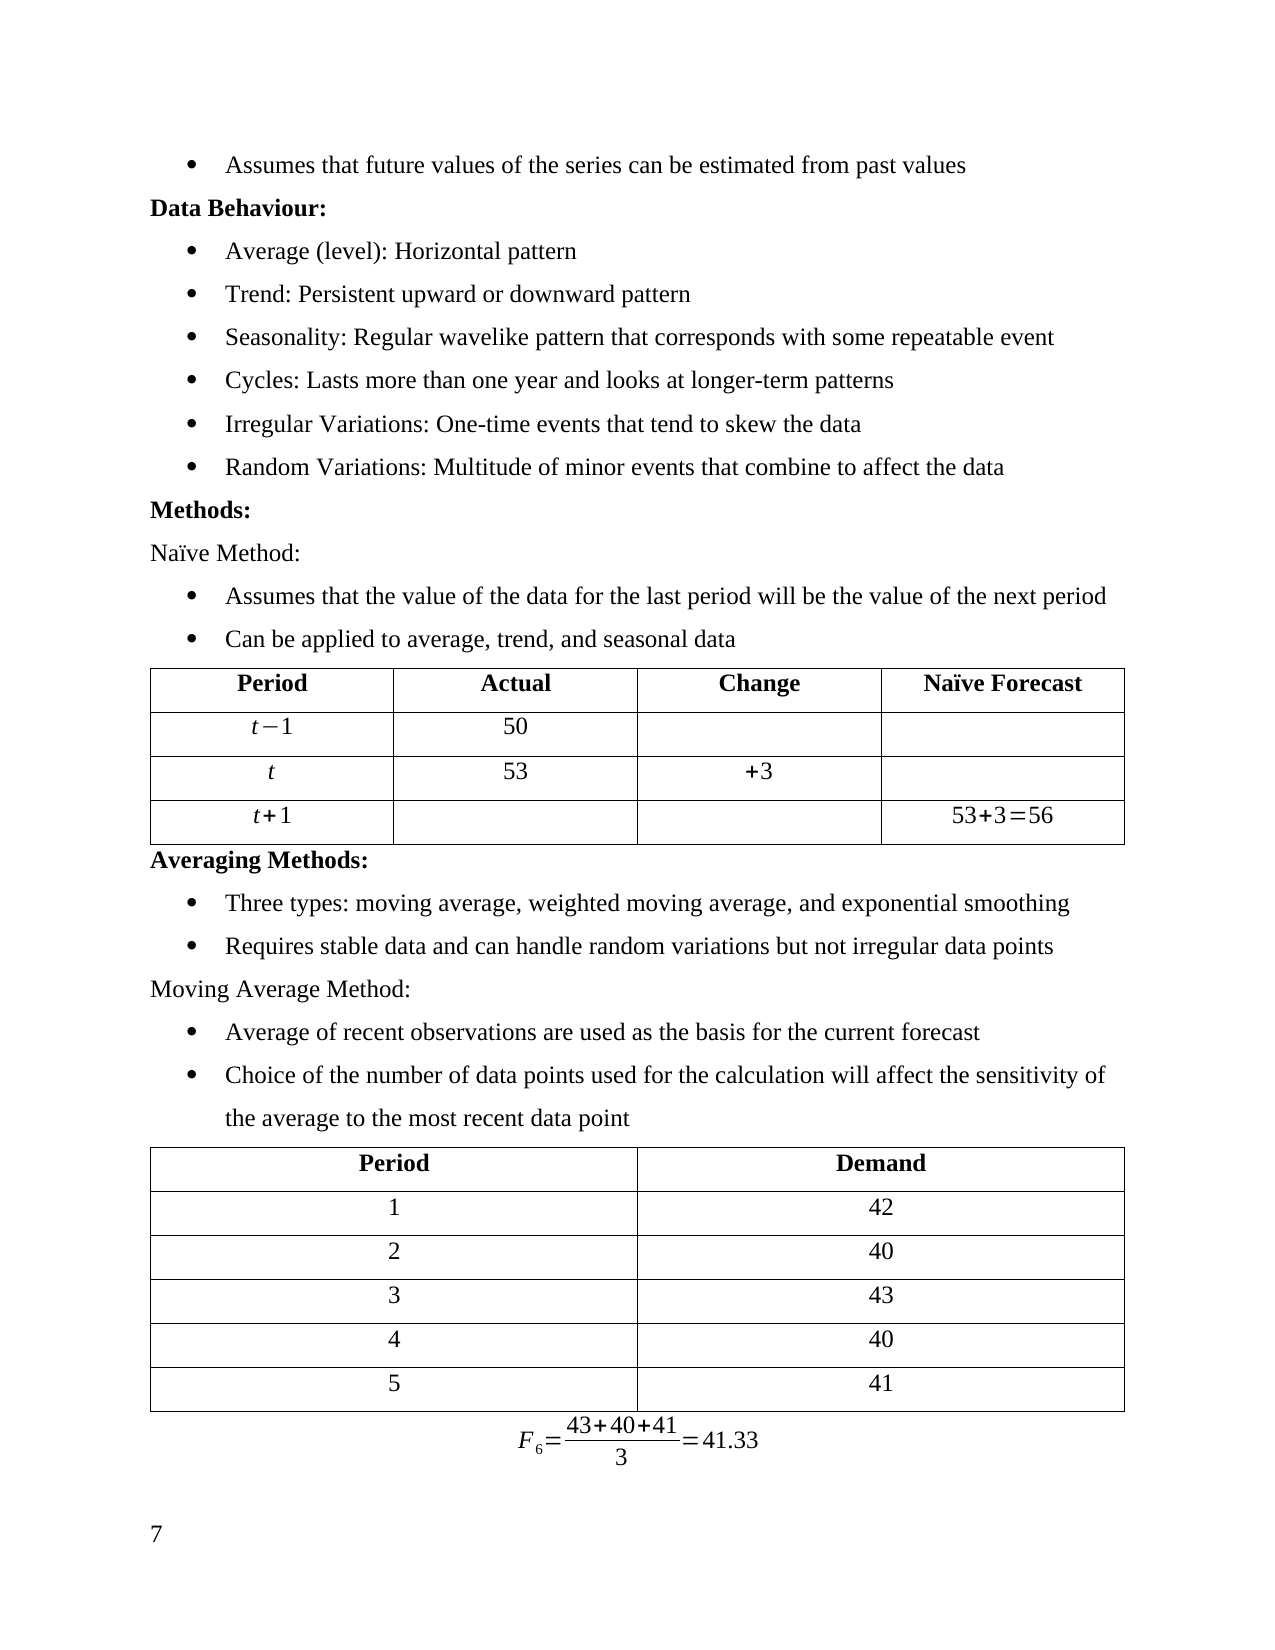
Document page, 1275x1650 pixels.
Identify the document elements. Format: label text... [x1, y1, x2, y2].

table_header Actual [394, 669, 637, 712]
text Naïve Method: [150, 538, 1125, 567]
table_cell 40 [638, 1324, 1124, 1367]
list Irregular Variations: One-time events that tend to skew the data [187, 409, 1125, 437]
table_cell 4 [151, 1324, 637, 1367]
text Moving Average Method: [150, 974, 1125, 1003]
table_cell [151, 757, 393, 800]
list Choice of the number of data points used for the calculation will affect the sensitivity of the average to the most recent data point [187, 1060, 1125, 1132]
list Assumes that the value of the data for the last period will be the value of the next period [187, 581, 1125, 610]
table_cell 42 [638, 1192, 1124, 1235]
text Methods: [150, 495, 1125, 524]
table_cell [394, 757, 637, 800]
list Average (level): Horizontal pattern [187, 236, 1125, 265]
text Data Behaviour: [150, 193, 1125, 222]
text Averaging Methods: [150, 845, 1125, 873]
table_header Period [151, 669, 393, 712]
table_header Demand [638, 1148, 1124, 1191]
table_cell [151, 713, 393, 756]
list Assumes that future values of the series can be estimated from past values [187, 150, 1125, 179]
list Average of recent observations are used as the basis for the current forecast [187, 1017, 1125, 1046]
table_cell [638, 757, 881, 800]
list Cycles: Lasts more than one year and looks at longer-term patterns [187, 366, 1125, 394]
table_cell [638, 713, 881, 756]
table_header Period [151, 1148, 637, 1191]
table_cell 5 [151, 1368, 637, 1411]
list Trend: Persistent upward or downward pattern [187, 279, 1125, 308]
table_cell 40 [638, 1236, 1124, 1279]
table_cell [151, 801, 393, 844]
list Three types: moving average, weighted moving average, and exponential smoothing [187, 888, 1125, 917]
table_cell [882, 757, 1124, 800]
table_cell [394, 713, 637, 756]
table_cell 3 [151, 1280, 637, 1323]
list Can be applied to average, trend, and seasonal data [187, 624, 1125, 653]
table_cell [638, 801, 881, 844]
table_cell 2 [151, 1236, 637, 1279]
table_cell [882, 713, 1124, 756]
table_cell [394, 801, 637, 844]
table_cell 1 [151, 1192, 637, 1235]
table_cell 43 [638, 1280, 1124, 1323]
list Random Variations: Multitude of minor events that combine to affect the data [187, 452, 1125, 481]
table_header Naïve Forecast [882, 669, 1124, 712]
list Seasonality: Regular wavelike pattern that corresponds with some repeatable event [187, 322, 1125, 351]
table_cell 41 [638, 1368, 1124, 1411]
list Requires stable data and can handle random variations but not irregular data points [187, 931, 1125, 960]
table_header Change [638, 669, 881, 712]
table_cell [882, 801, 1124, 844]
